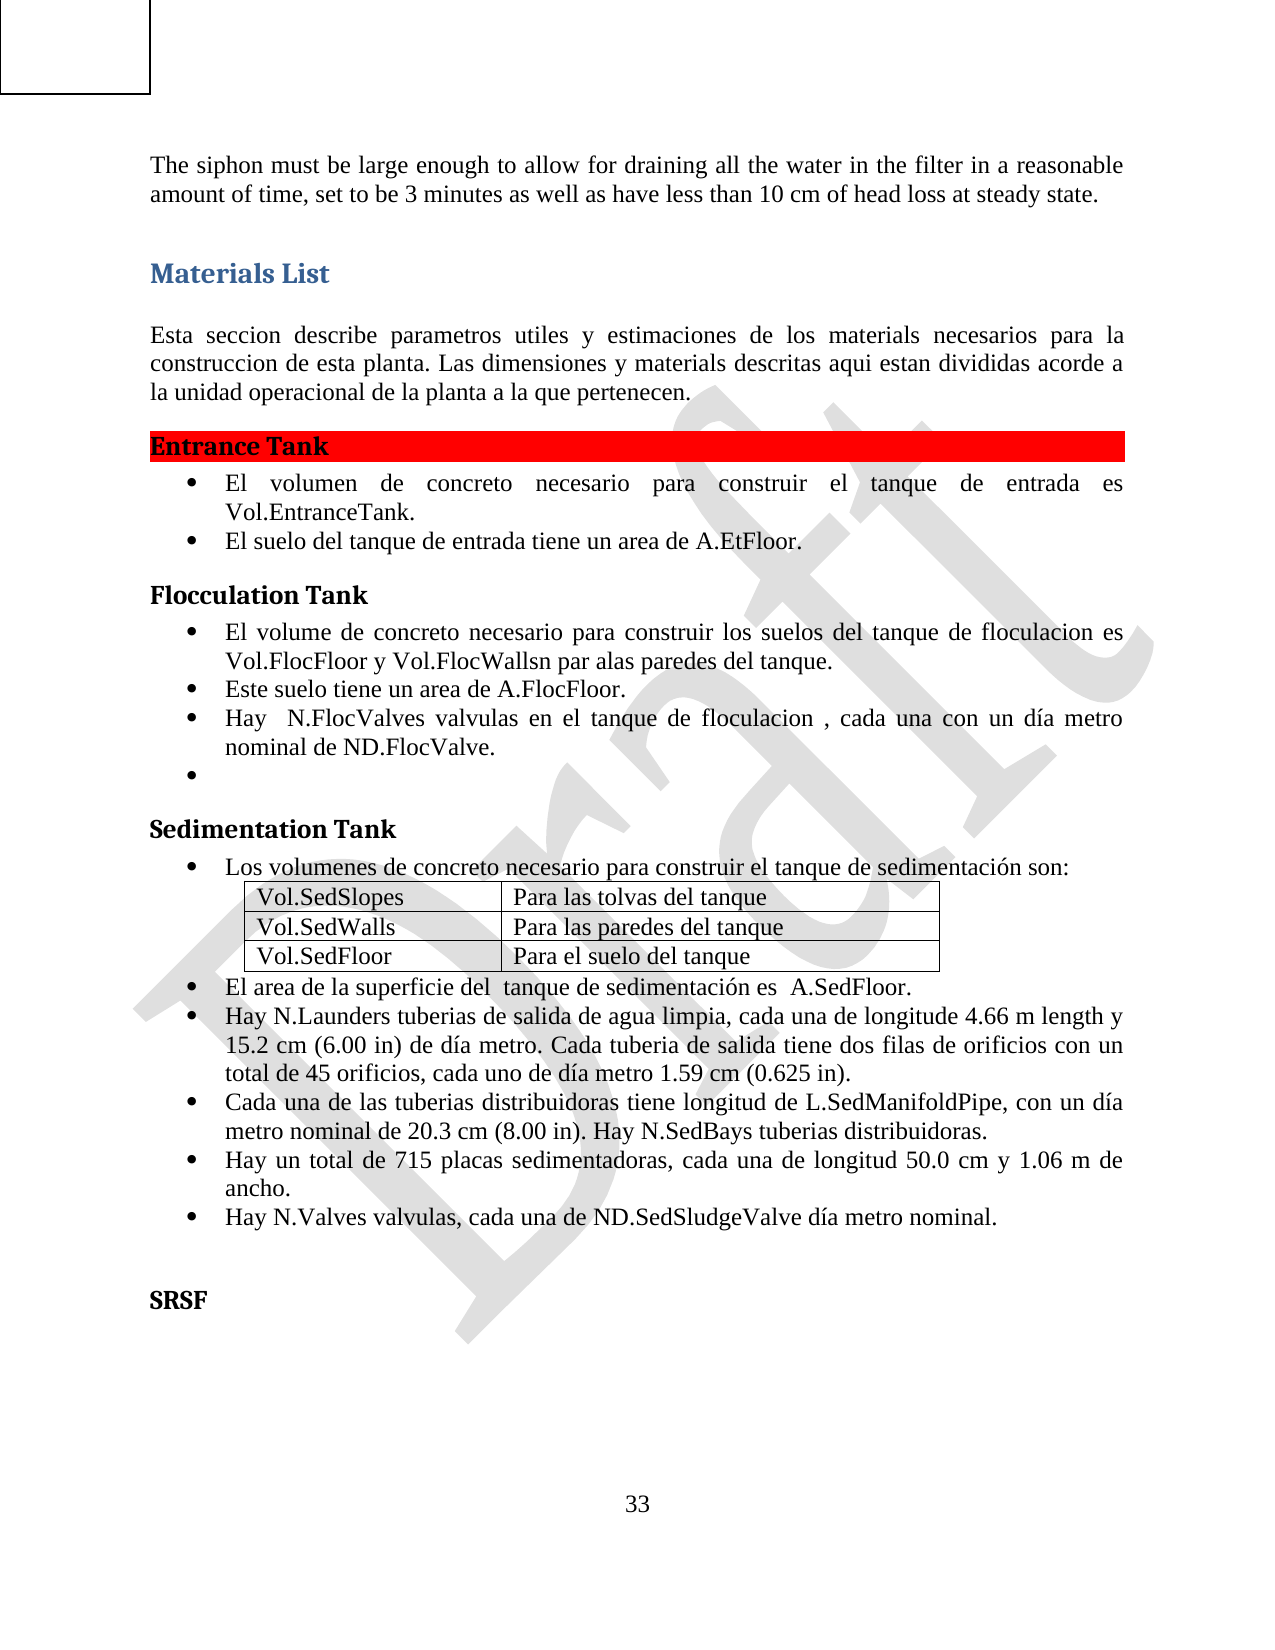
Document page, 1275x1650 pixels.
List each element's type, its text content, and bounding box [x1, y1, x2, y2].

table_cell Vol.SedFloor [245, 941, 501, 971]
table_header Vol.SedSlopes [245, 882, 501, 911]
table_cell Para el suelo del tanque [502, 941, 939, 971]
list Hay un total de 715 placas sedimentadoras, cada una de longitud 50.0 cm y 1.06 m de ancho. [187, 1145, 1125, 1202]
subtitle Materials List [150, 257, 1125, 291]
list Este suelo tiene un area de A.FlocFloor. [187, 674, 1125, 703]
subtitle SRSF [150, 1285, 1125, 1316]
list El volumen de concreto necesario para construir el tanque de entrada es Vol.EntranceTank. [187, 468, 1125, 526]
list El area de la superficie del tanque de sedimentación es A.SedFloor. [187, 972, 1125, 1001]
table_cell Vol.SedWalls [245, 912, 501, 940]
text Esta seccion describe parametros utiles y estimaciones de los materials necesarios para la construccion de esta planta. Las dimensiones y materials descritas aqui estan divididas acorde a la unidad operacional de la planta a la que pertenecen. [150, 320, 1125, 406]
subtitle Sedimentation Tank [150, 814, 1125, 846]
list Esta planta no tiene laminas de plastico. [187, 761, 1125, 789]
list Hay N.Launders tuberias de salida de agua limpia, cada una de longitude 4.66 m length y 15.2 cm (6.00 in) de día metro. Cada tuberia de salida tiene dos filas de orificios con un total de 45 orificios, cada uno de día metro 1.59 cm (0.625 in). [187, 1001, 1125, 1087]
list El suelo del tanque de entrada tiene un area de A.EtFloor. [187, 526, 1125, 555]
list Hay N.Valves valvulas, cada una de ND.SedSludgeValve día metro nominal. [187, 1202, 1125, 1231]
subtitle Flocculation Tank [150, 580, 1125, 611]
table_cell Para las paredes del tanque [502, 912, 939, 940]
subtitle Entrance Tank [150, 431, 1125, 462]
text The siphon must be large enough to allow for draining all the water in the filter in a reasonable amount of time, set to be 3 minutes as well as have less than 10 cm of head loss at steady state. [150, 150, 1125, 207]
list Cada una de las tuberias distribuidoras tiene longitud de L.SedManifoldPipe, con un día metro nominal de 20.3 cm (8.00 in). Hay N.SedBays tuberias distribuidoras. [187, 1087, 1125, 1145]
list Hay N.FlocValves valvulas en el tanque de floculacion , cada una con un día metro nominal de ND.FlocValve. [187, 703, 1125, 761]
list Los volumenes de concreto necesario para construir el tanque de sedimentación son: [187, 852, 1125, 881]
list El volume de concreto necesario para construir los suelos del tanque de floculacion es Vol.FlocFloor y Vol.FlocWallsn par alas paredes del tanque. [187, 617, 1125, 674]
table_header Para las tolvas del tanque [502, 882, 939, 911]
